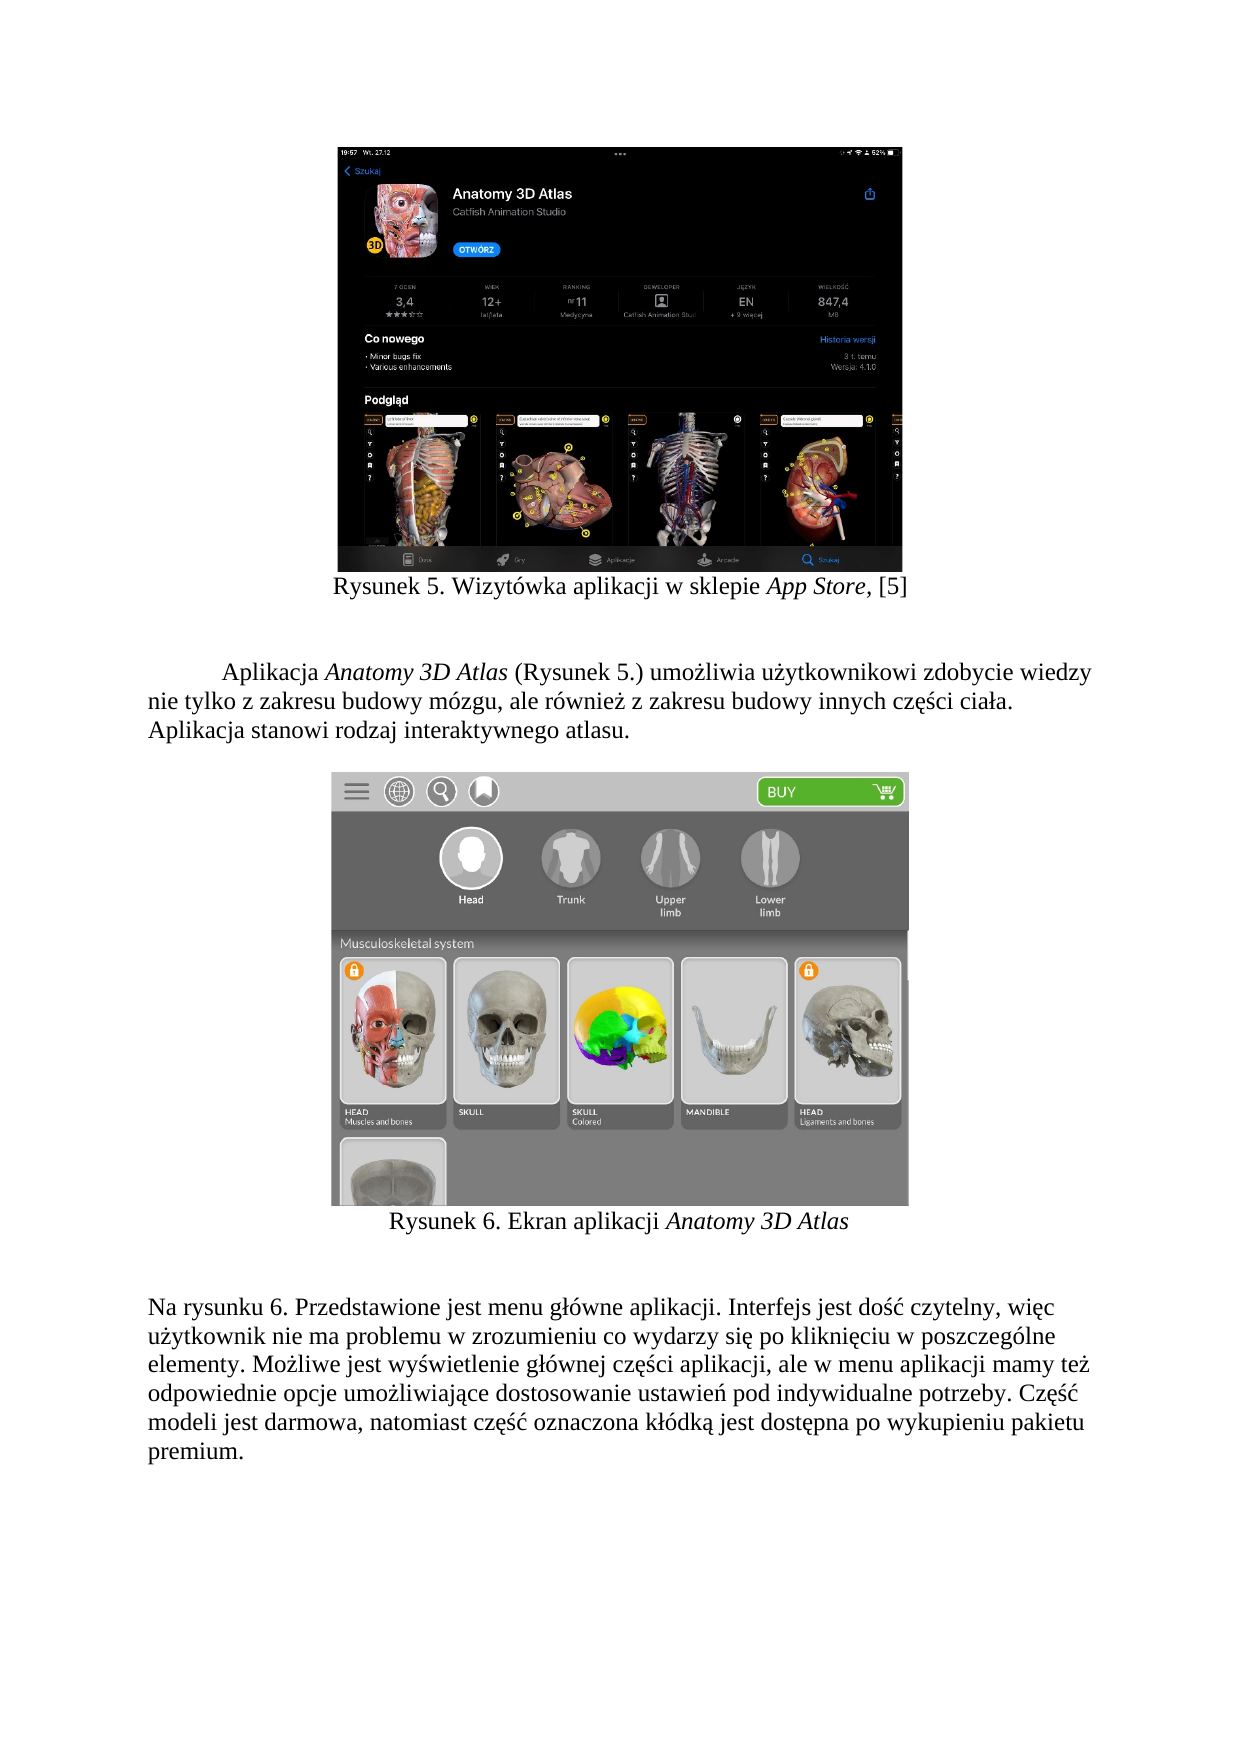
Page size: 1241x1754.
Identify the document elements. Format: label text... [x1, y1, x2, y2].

text Aplikacja Anatomy 3D Atlas (Rysunek 5.) umożliwia użytkownikowi zdobycie wiedzy nie tylko z zakresu budowy mózgu, ale również z zakresu budowy innych części ciała. Aplikacja stanowi rodzaj interaktywnego atlasu. [148, 657, 1093, 744]
text Na rysunku 6. Przedstawione jest menu główne aplikacji. Interfejs jest dość czytelny, więc użytkownik nie ma problemu w zrozumieniu co wydarzy się po kliknięciu w poszczególne elementy. Możliwe jest wyświetlenie głównej części aplikacji, ale w menu aplikacji mamy też odpowiednie opcje umożliwiające dostosowanie ustawień pod indywidualne potrzeby. Część modeli jest darmowa, natomiast część oznaczona kłódką jest dostępna po wykupieniu pakietu premium. [148, 1292, 1093, 1464]
picture [337, 147, 903, 572]
picture [331, 772, 909, 1206]
text Rysunek 5. Wizytówka aplikacji w sklepie App Store, [5] [148, 571, 1093, 600]
text Rysunek 6. Ekran aplikacji Anatomy 3D Atlas [148, 1206, 1093, 1234]
